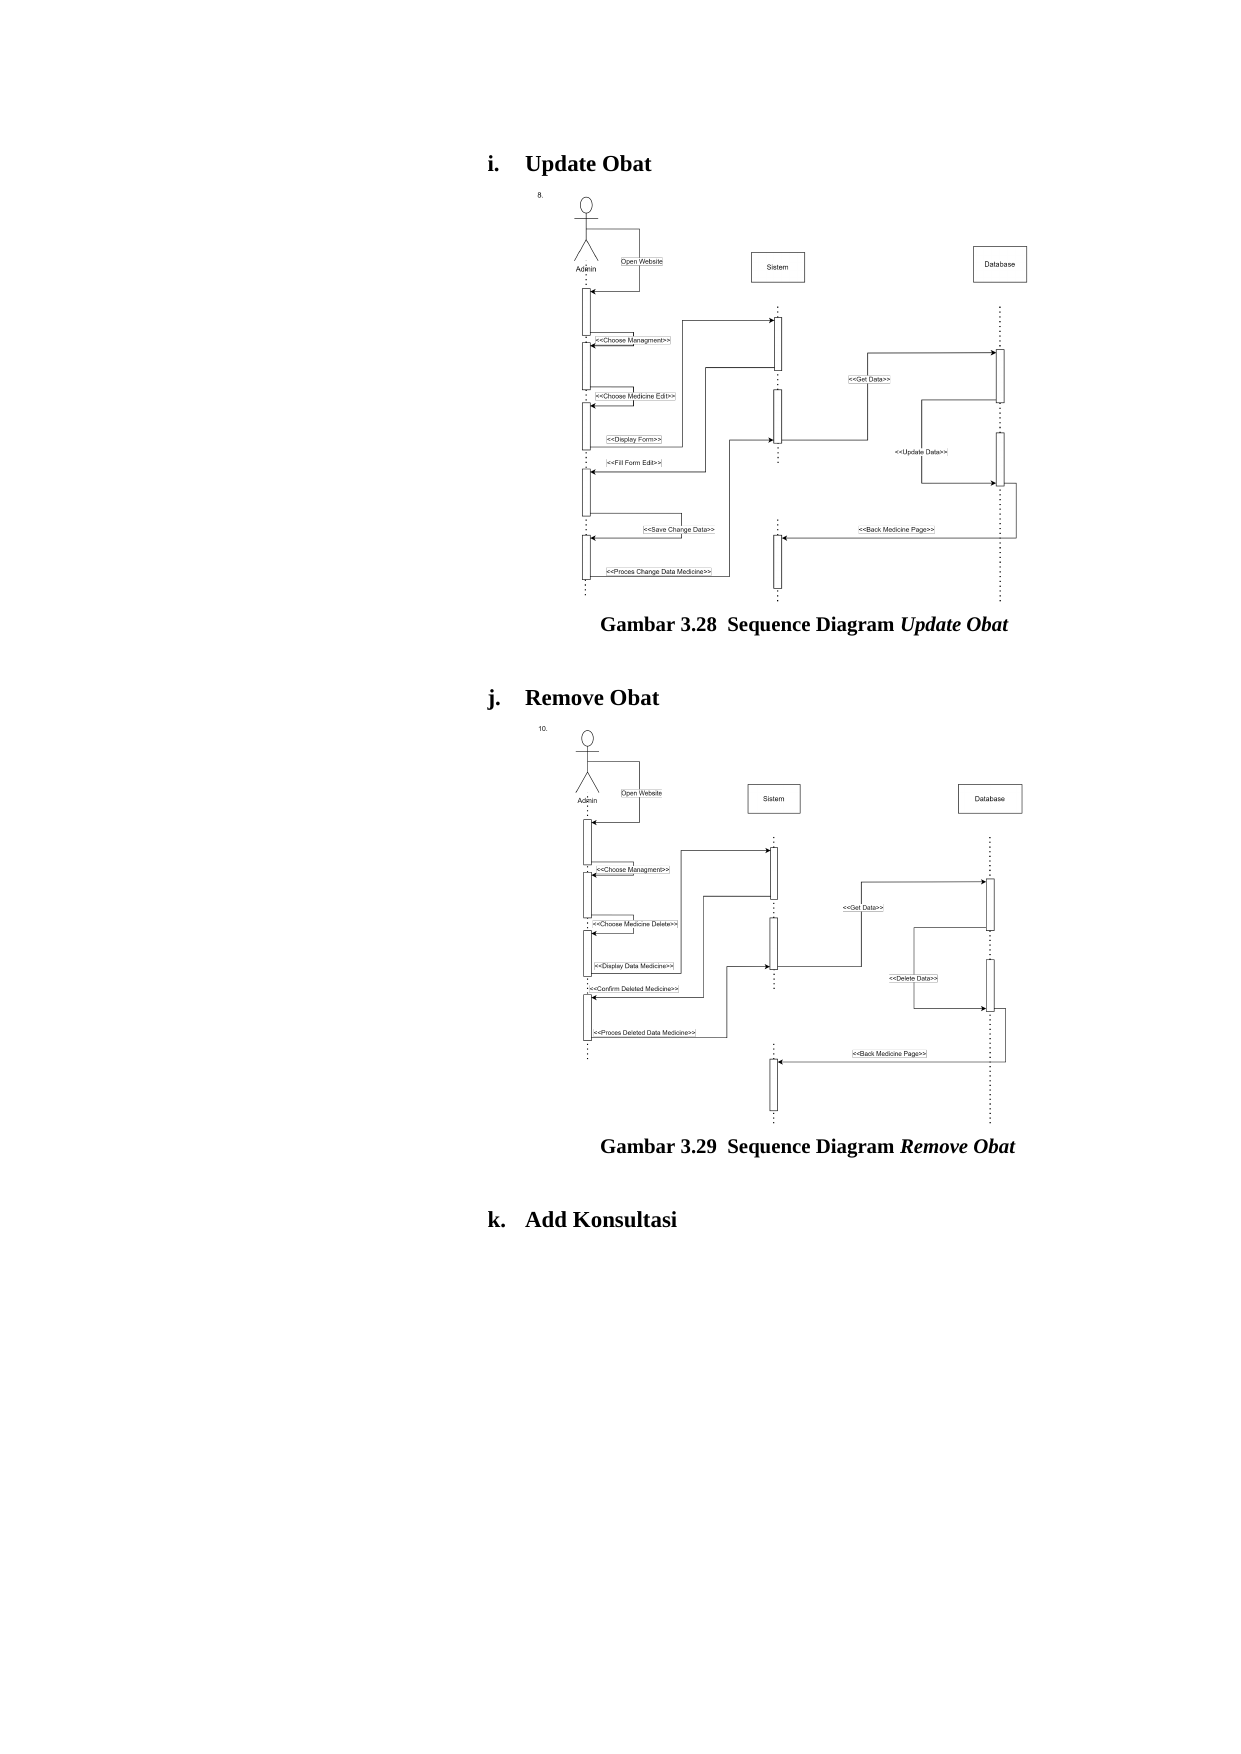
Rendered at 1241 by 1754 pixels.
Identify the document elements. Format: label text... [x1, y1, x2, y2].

list Remove Obat [487, 684, 1090, 711]
list Add Konsultasi [487, 1206, 1090, 1232]
list Update Obat [487, 150, 1090, 176]
text Gambar 3.28 Sequence Diagram Update Obat [600, 612, 1090, 636]
text Gambar 3.29 Sequence Diagram Remove Obat [600, 1134, 1090, 1158]
picture [525, 180, 1054, 608]
picture [525, 714, 1042, 1130]
